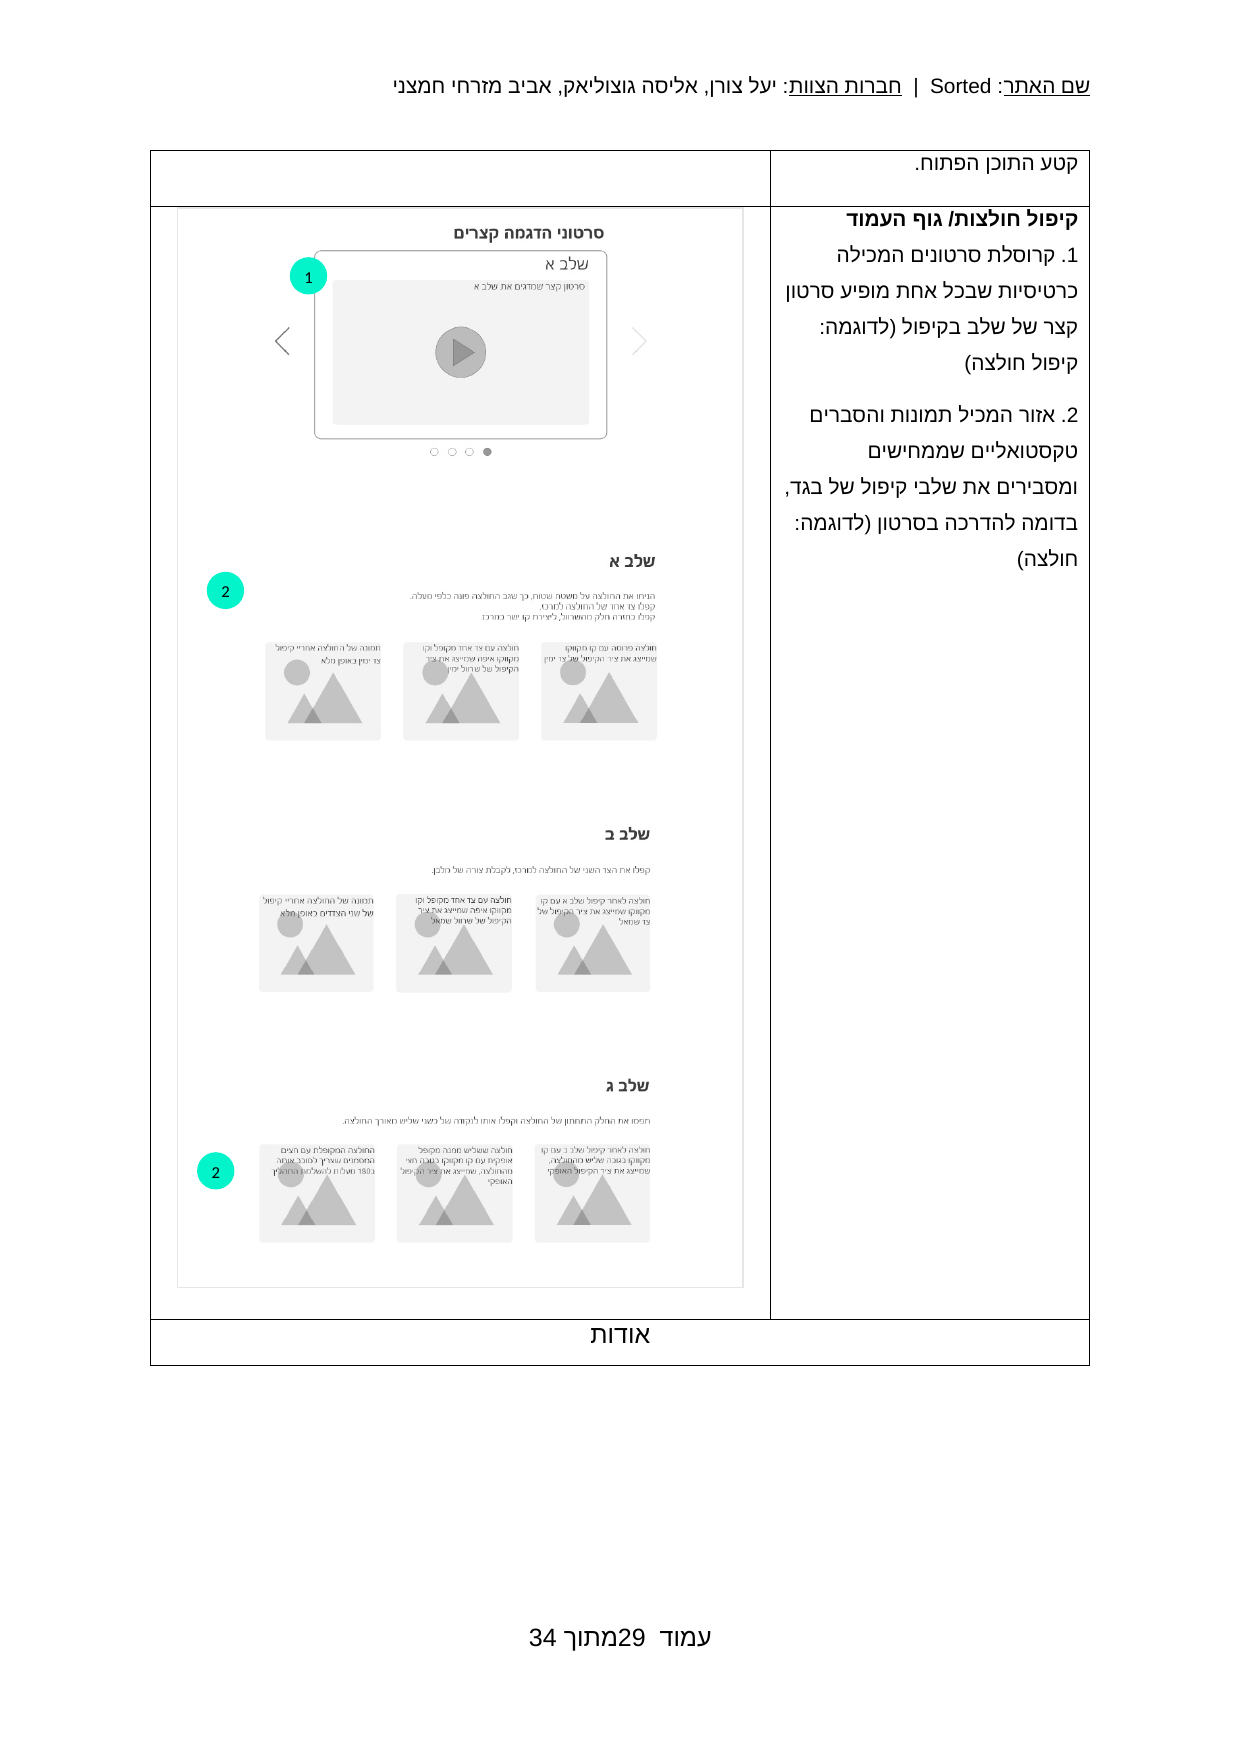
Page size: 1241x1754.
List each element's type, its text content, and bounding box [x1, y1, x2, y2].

table_cell [151, 151, 770, 206]
table_cell קיפול חולצות/ גוף העמוד 1. קרוסלת סרטונים המכילה כרטיסיות שבכל אחת מופיע סרטון קצר של שלב בקיפול (לדוגמה: קיפול חולצה) 2. אזור המכיל תמונות והסברים טקסטואליים שממחישים ומסבירים את שלבי קיפול של בגד, בדומה להדרכה בסרטון (לדוגמה: חולצה) [771, 207, 1089, 1319]
picture [178, 209, 742, 1287]
table_cell אודות [151, 1320, 1089, 1365]
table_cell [771, 151, 1089, 206]
table_cell [151, 207, 770, 1319]
